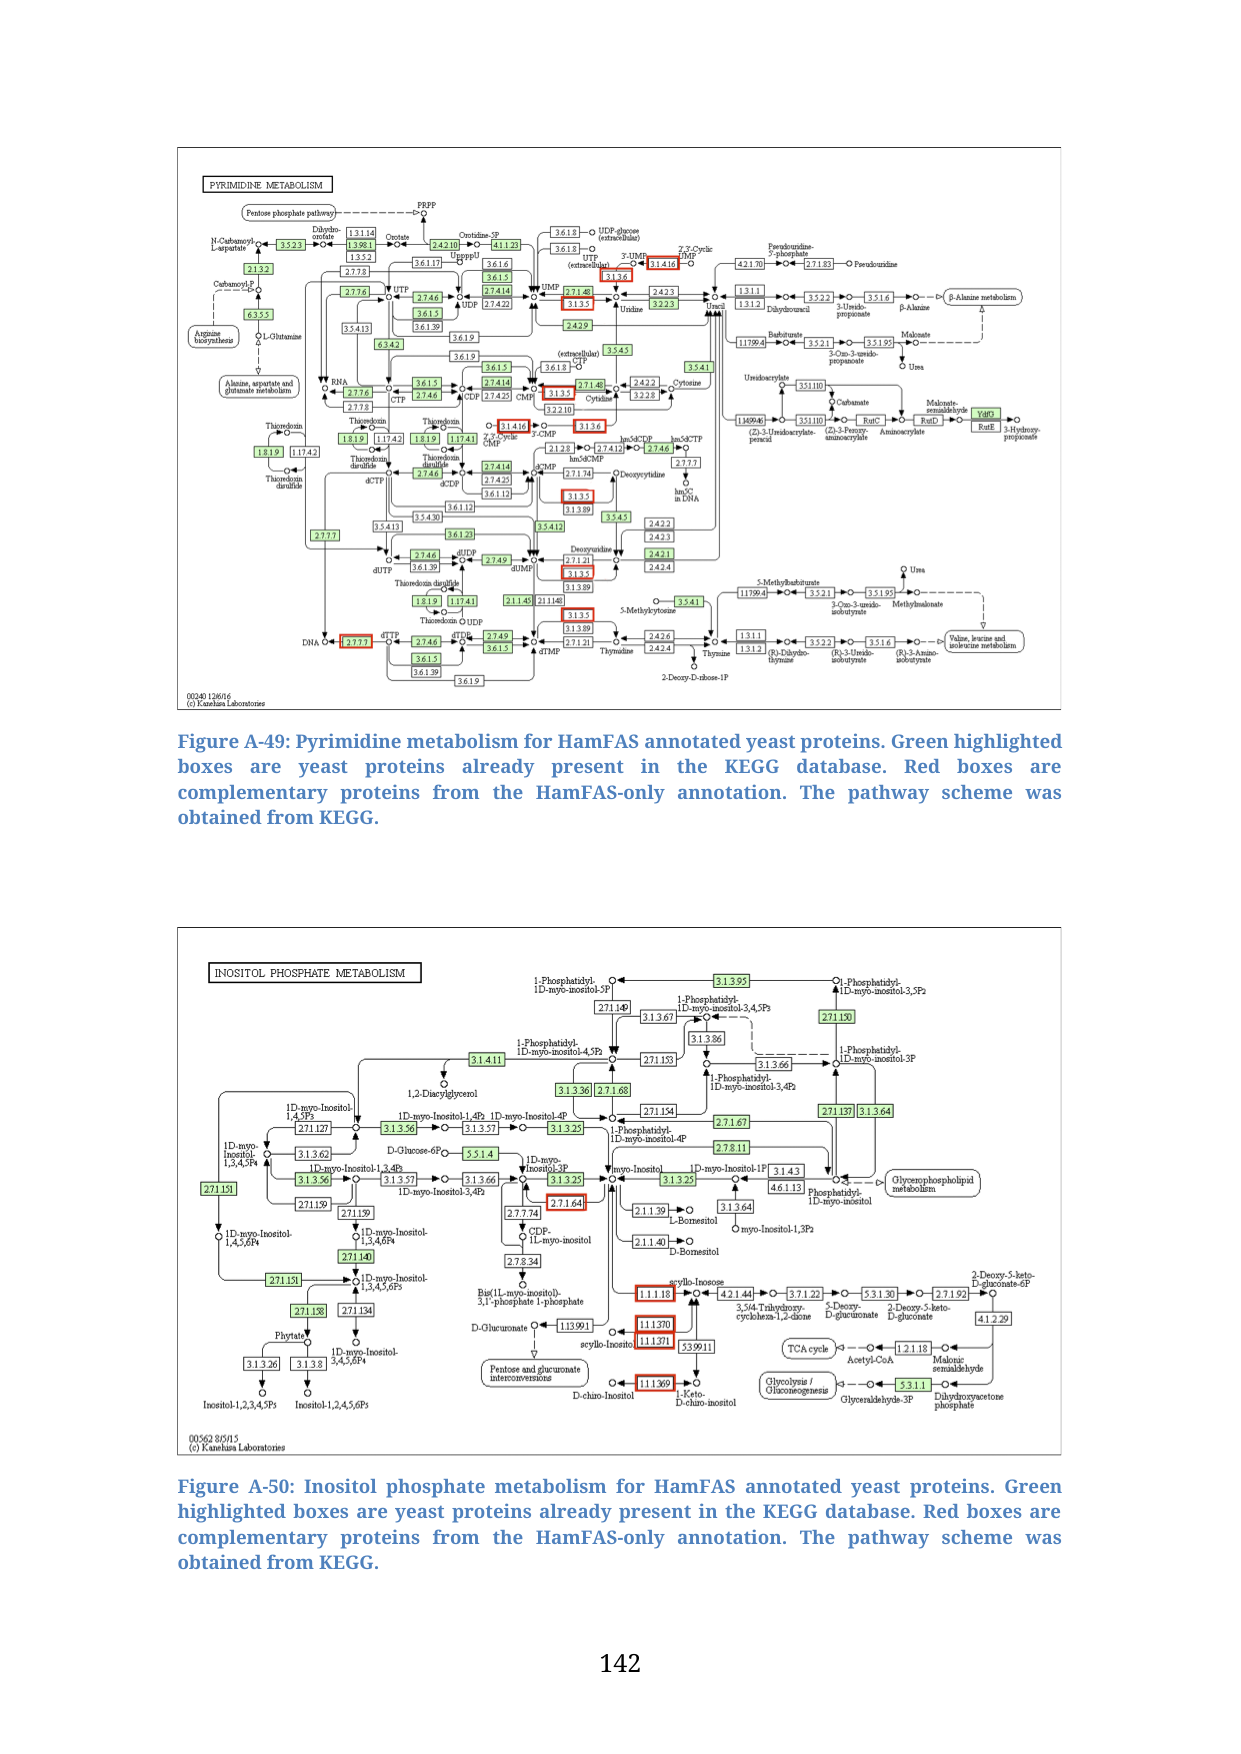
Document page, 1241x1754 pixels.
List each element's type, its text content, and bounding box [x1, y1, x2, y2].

picture [177, 927, 1062, 1456]
picture [177, 147, 1062, 711]
